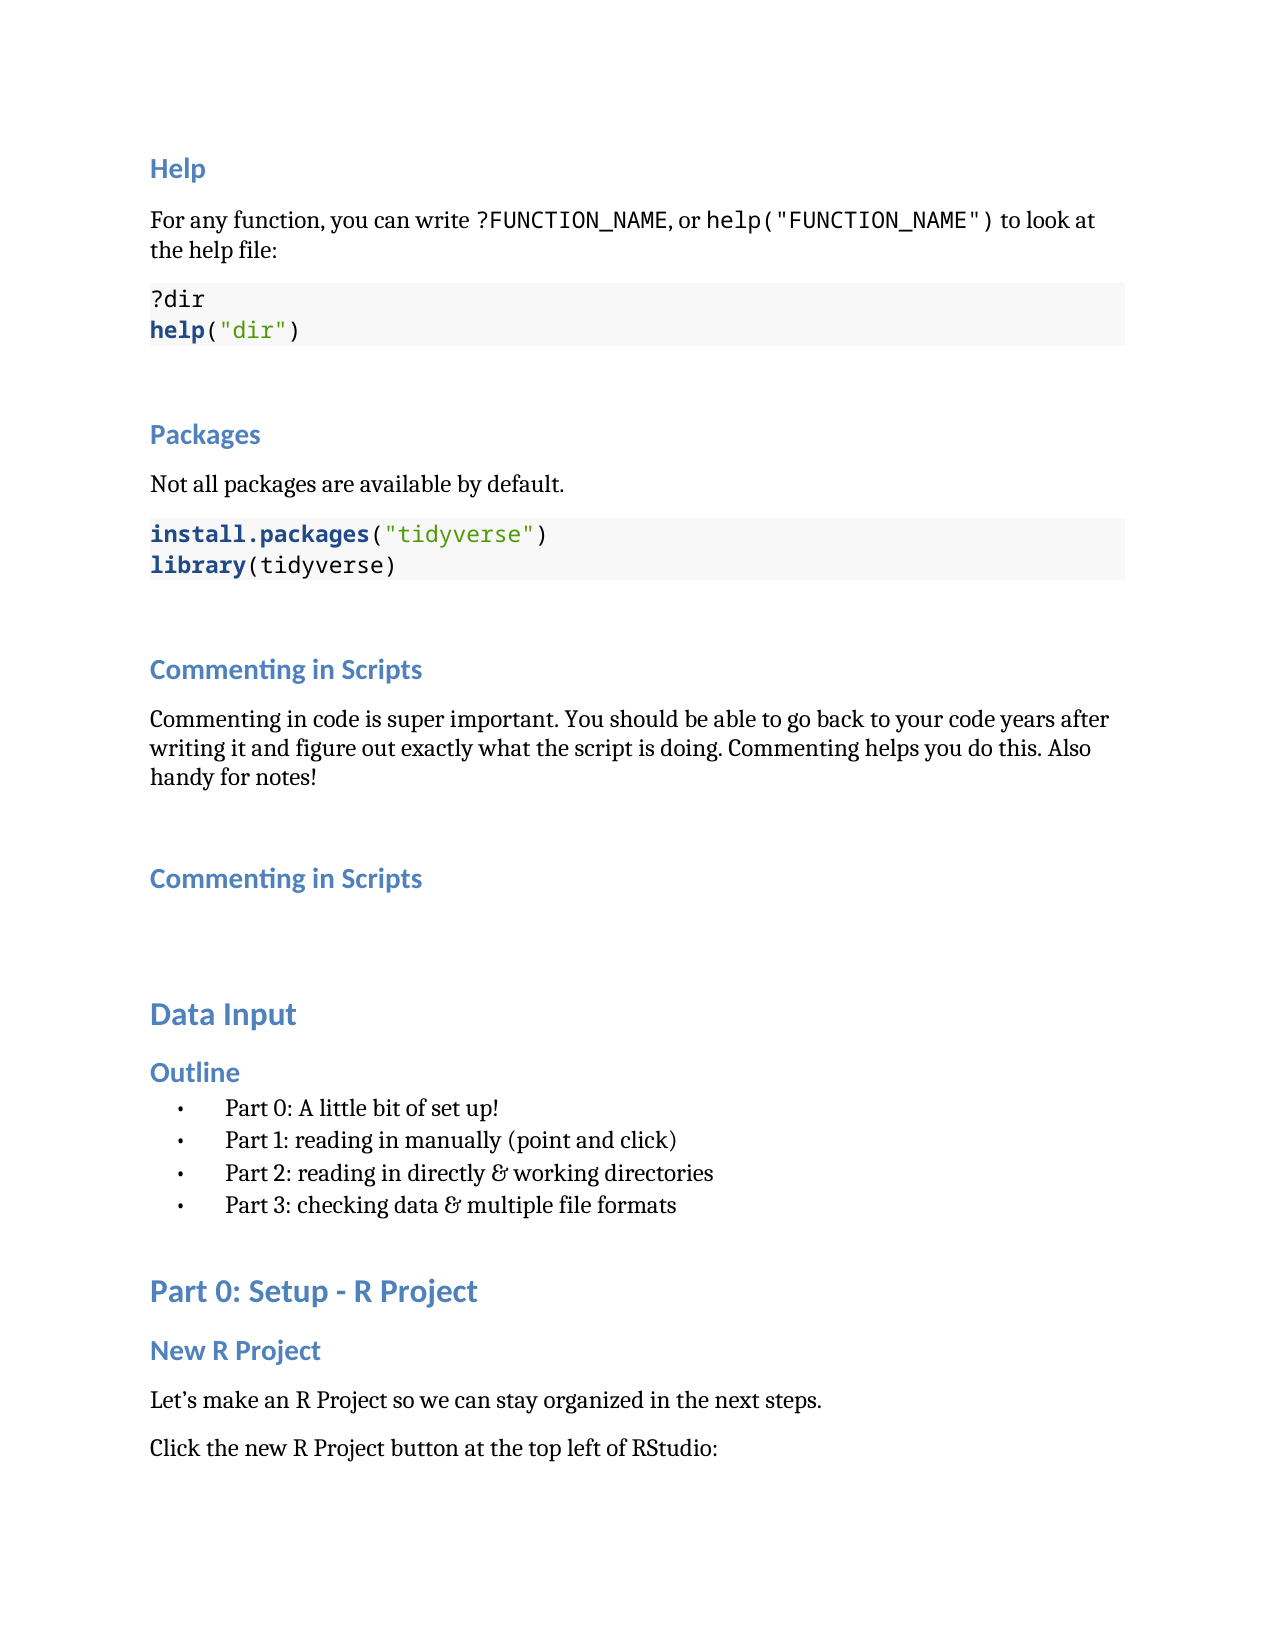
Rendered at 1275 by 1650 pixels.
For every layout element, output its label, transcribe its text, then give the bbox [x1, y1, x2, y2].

text Let’s make an R Project so we can stay organized in the next steps. [150, 1386, 1125, 1415]
list Part 3: checking data & multiple file formats [175, 1191, 1125, 1220]
text Not all packages are available by default. [150, 470, 1125, 499]
subtitle Commenting in Scripts [150, 860, 1125, 895]
subtitle Outline [150, 1054, 1125, 1090]
list Part 0: A little bit of set up! [175, 1094, 1125, 1123]
text For any function, you can write ?FUNCTION_NAME, or help("FUNCTION_NAME") to look at the help file: [150, 204, 1125, 264]
subtitle Packages [150, 416, 1125, 452]
list Part 1: reading in manually (point and click) [175, 1126, 1125, 1155]
text ?dir help("dir") [205, 283, 1125, 346]
list Part 2: reading in directly & working directories [175, 1159, 1125, 1188]
subtitle Commenting in Scripts [150, 651, 1125, 686]
subtitle Part 0: Setup - R Project [150, 1270, 1125, 1311]
text Click the new R Project button at the top left of RStudio: [150, 1433, 1125, 1462]
subtitle New R Project [150, 1332, 1125, 1367]
subtitle Help [150, 150, 1125, 186]
text install.packages("tidyverse") library(tidyverse) [397, 518, 1125, 580]
text Commenting in code is super important. You should be able to go back to your code years after writing it and figure out exactly what the script is doing. Commenting helps you do this. Also handy for notes! [150, 705, 1125, 791]
subtitle Data Input [150, 993, 1125, 1034]
